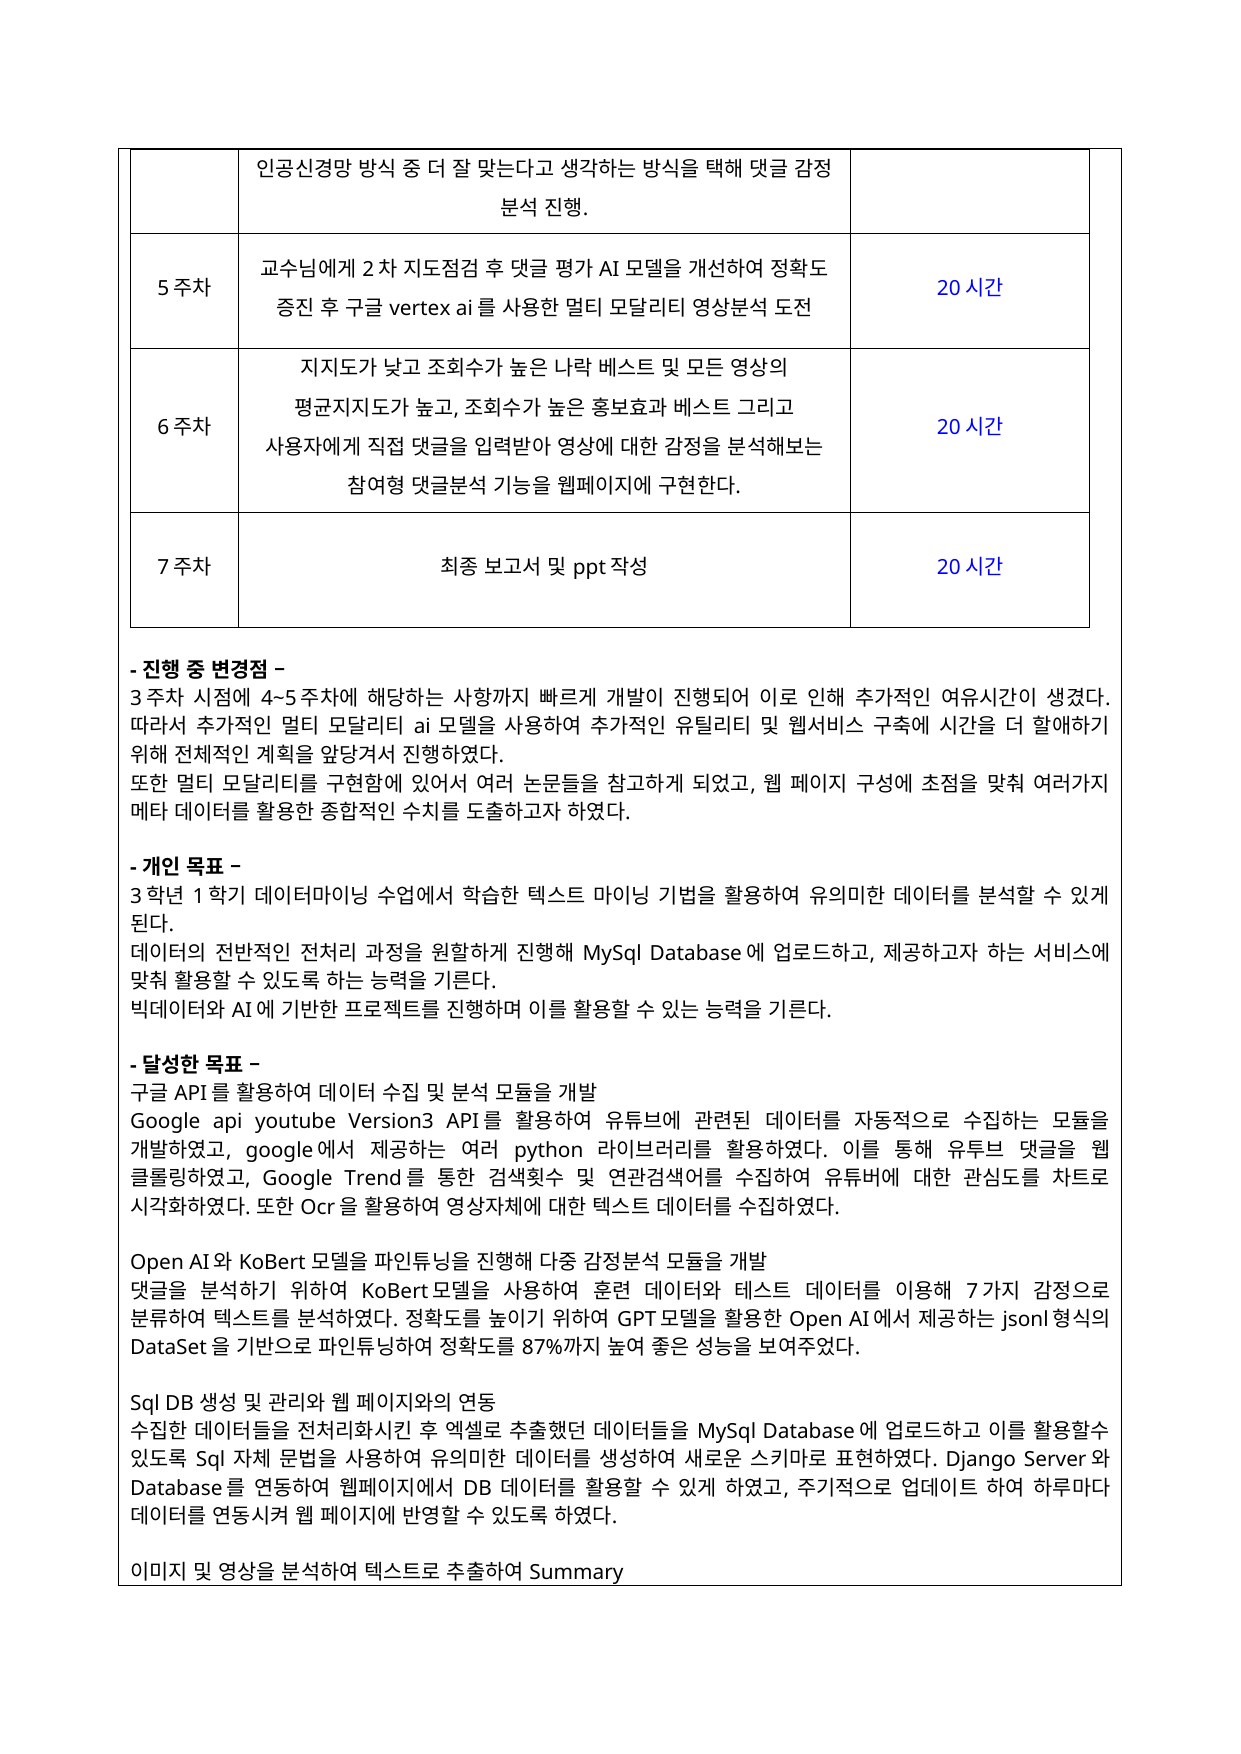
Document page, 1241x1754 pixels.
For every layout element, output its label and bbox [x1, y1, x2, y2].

table_header [119, 149, 1121, 1585]
